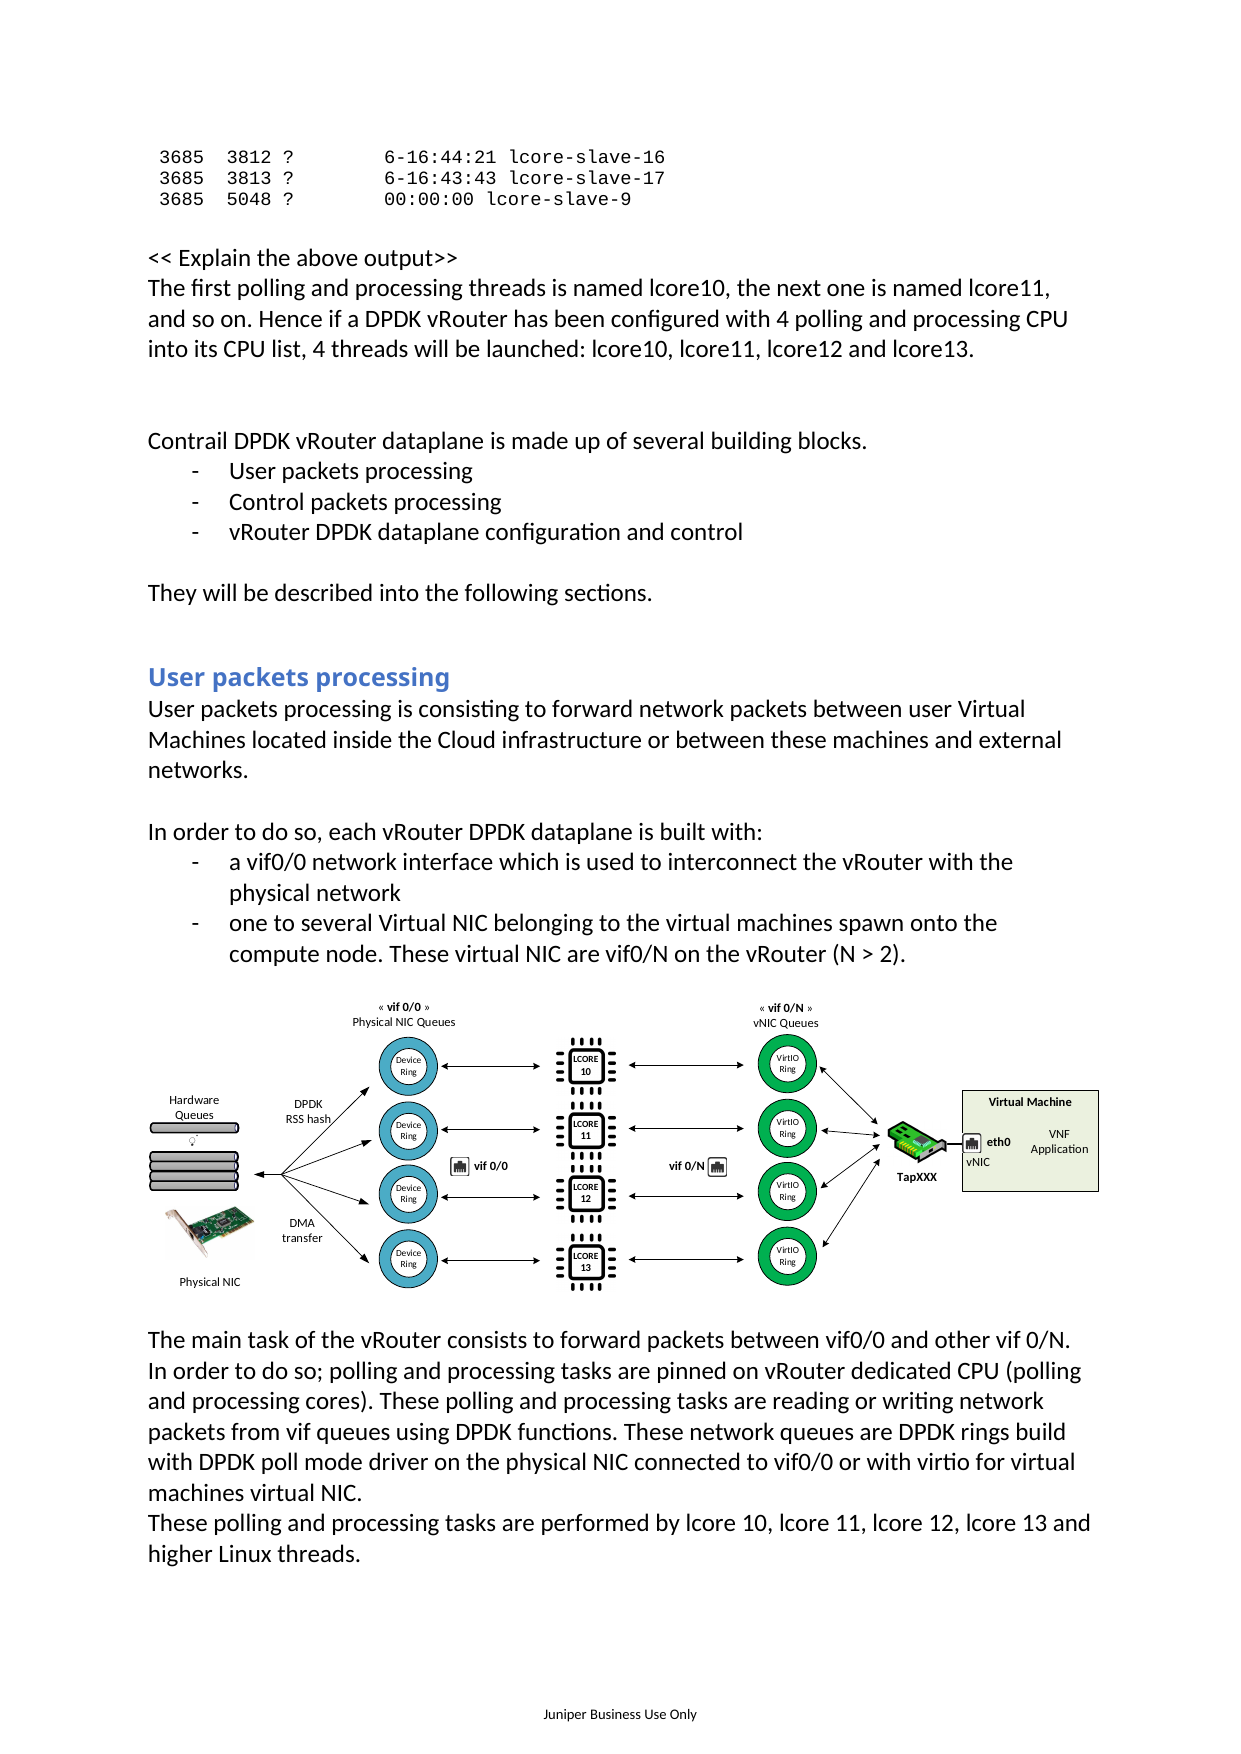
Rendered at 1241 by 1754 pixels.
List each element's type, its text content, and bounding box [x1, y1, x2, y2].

text Contrail DPDK vRouter dataplane is made up of several building blocks. [148, 425, 1093, 456]
text User packets processing is consisting to forward network packets between user Virtual Machines located inside the Cloud infrastructure or between these machines and external networks. [148, 693, 1093, 785]
text They will be described into the following sections. [148, 578, 1093, 608]
list vRouter DPDK dataplane configuration and control [191, 517, 1093, 547]
text << Explain the above output>> [148, 242, 1093, 272]
text The first polling and processing threads is named lcore10, the next one is named lcore11, and so on. Hence if a DPDK vRouter has been configured with 4 polling and processing CPU into its CPU list, 4 threads will be launched: lcore10, lcore11, lcore12 and lcore13. [148, 272, 1093, 364]
list Control packets processing [191, 486, 1093, 517]
text 3685 5048 ? 00:00:00 lcore-slave-9 [148, 190, 1093, 211]
list one to several Virtual NIC belonging to the virtual machines spawn onto the compute node. These virtual NIC are vif0/N on the vRouter (N > 2). [191, 907, 1093, 968]
text 3685 3812 ? 6-16:44:21 lcore-slave-16 [148, 148, 1093, 169]
list User packets processing [191, 456, 1093, 486]
subtitle User packets processing [148, 659, 1093, 693]
text 3685 3813 ? 6-16:43:43 lcore-slave-17 [148, 169, 1093, 190]
text The main task of the vRouter consists to forward packets between vif0/0 and other vif 0/N. In order to do so; polling and processing tasks are pinned on vRouter dedicated CPU (polling and processing cores). These polling and processing tasks are reading or writing network packets from vif queues using DPDK functions. These network queues are DPDK rings build with DPDK poll mode driver on the physical NIC connected to vif0/0 or with virtio for virtual machines virtual NIC. [148, 1324, 1093, 1508]
text In order to do so, each vRouter DPDK dataplane is built with: [148, 816, 1093, 846]
list a vif0/0 network interface which is used to interconnect the vRouter with the physical network [191, 846, 1093, 907]
text These polling and processing tasks are performed by lcore 10, lcore 11, lcore 12, lcore 13 and higher Linux threads. [148, 1508, 1093, 1569]
